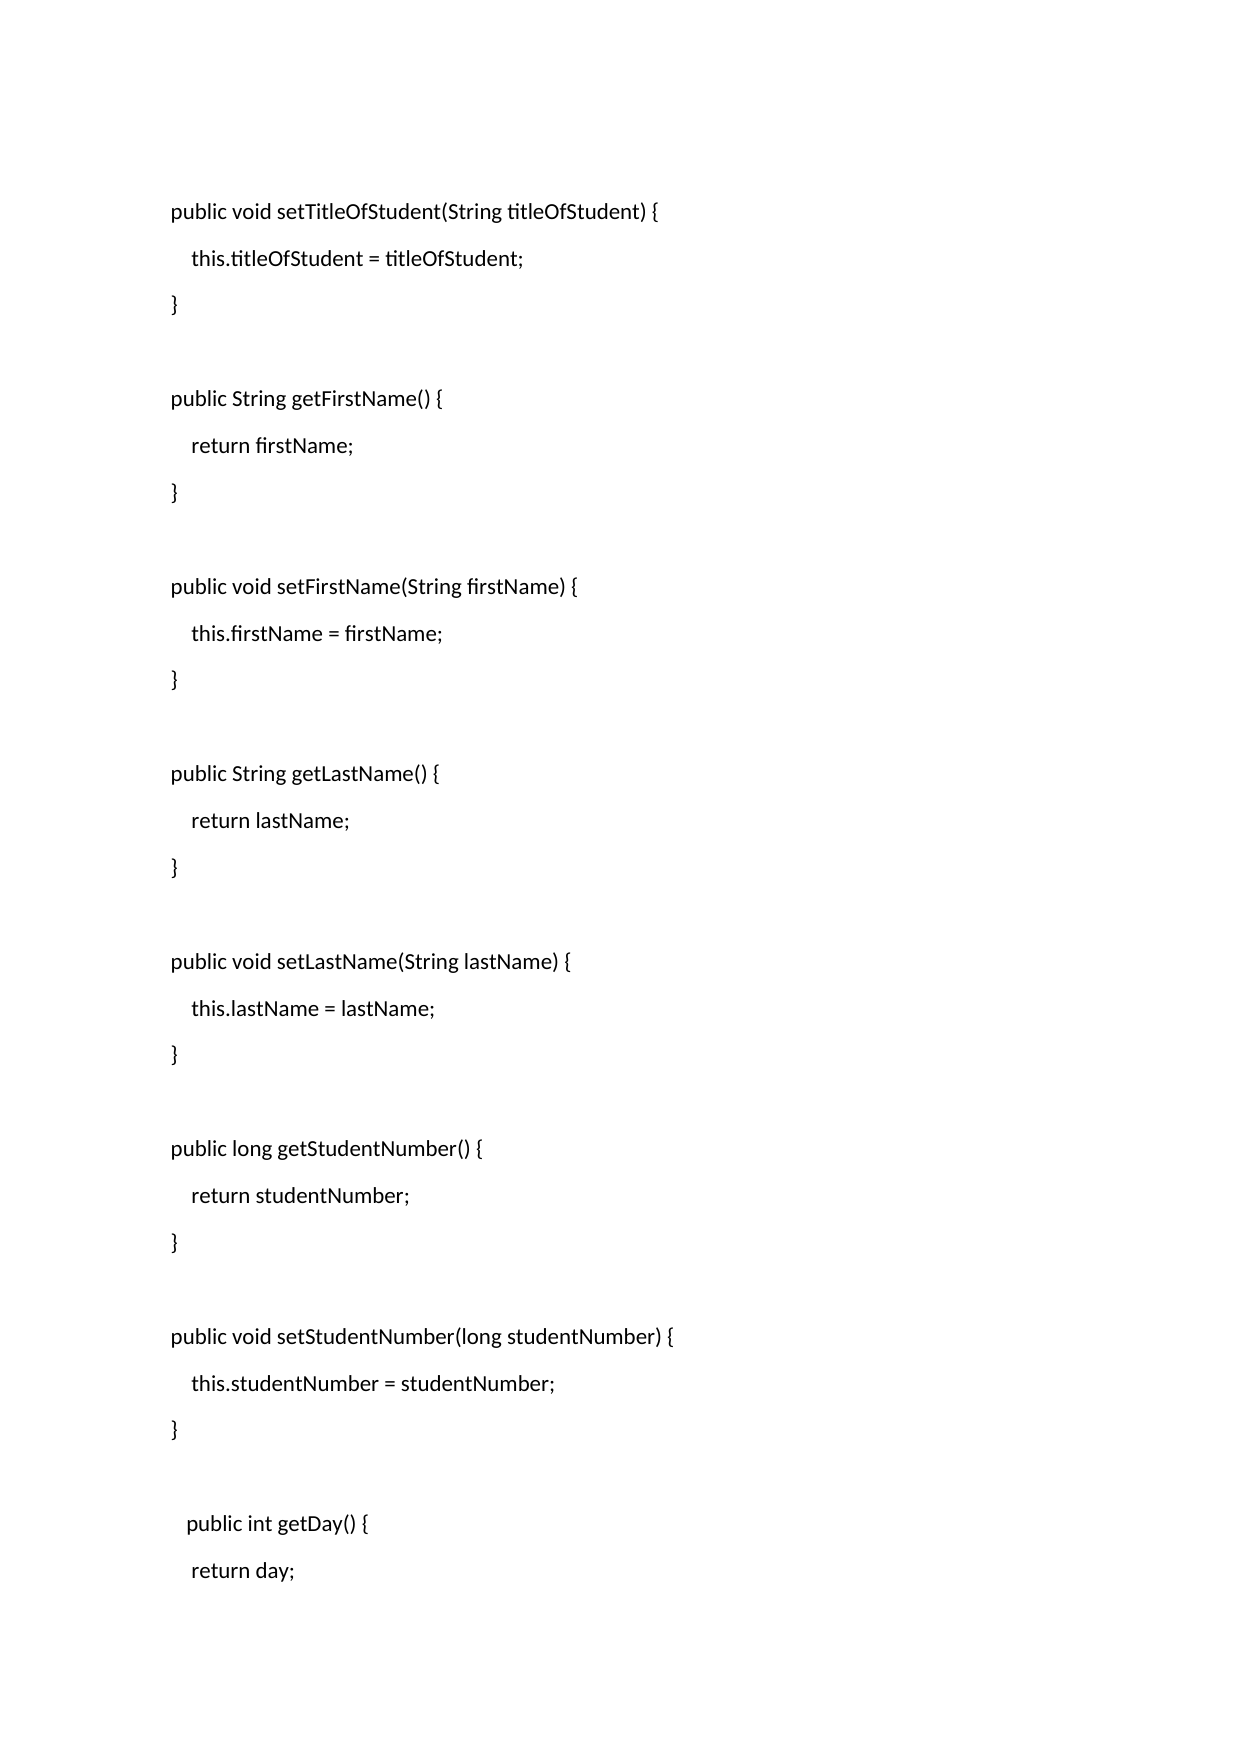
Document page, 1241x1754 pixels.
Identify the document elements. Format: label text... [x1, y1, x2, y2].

text public long getStudentNumber() { [150, 1134, 1090, 1162]
text public int getDay() { [150, 1509, 1090, 1537]
text } [150, 666, 1090, 694]
text public void setTitleOfStudent(String titleOfStudent) { [150, 197, 1090, 225]
text public String getFirstName() { [150, 384, 1090, 412]
text public void setFirstName(String firstName) { [150, 572, 1090, 600]
text public void setLastName(String lastName) { [150, 947, 1090, 975]
text return day; [150, 1556, 1090, 1584]
text public void setStudentNumber(long studentNumber) { [150, 1322, 1090, 1350]
text this.titleOfStudent = titleOfStudent; [150, 244, 1090, 272]
text this.firstName = firstName; [150, 619, 1090, 647]
text } [150, 291, 1090, 319]
text } [150, 853, 1090, 881]
text return firstName; [150, 431, 1090, 459]
text this.lastName = lastName; [150, 994, 1090, 1022]
text } [150, 1041, 1090, 1069]
text } [150, 1416, 1090, 1444]
text return studentNumber; [150, 1181, 1090, 1209]
text } [150, 1228, 1090, 1256]
text public String getLastName() { [150, 759, 1090, 787]
text } [150, 478, 1090, 506]
text return lastName; [150, 806, 1090, 834]
text this.studentNumber = studentNumber; [150, 1369, 1090, 1397]
